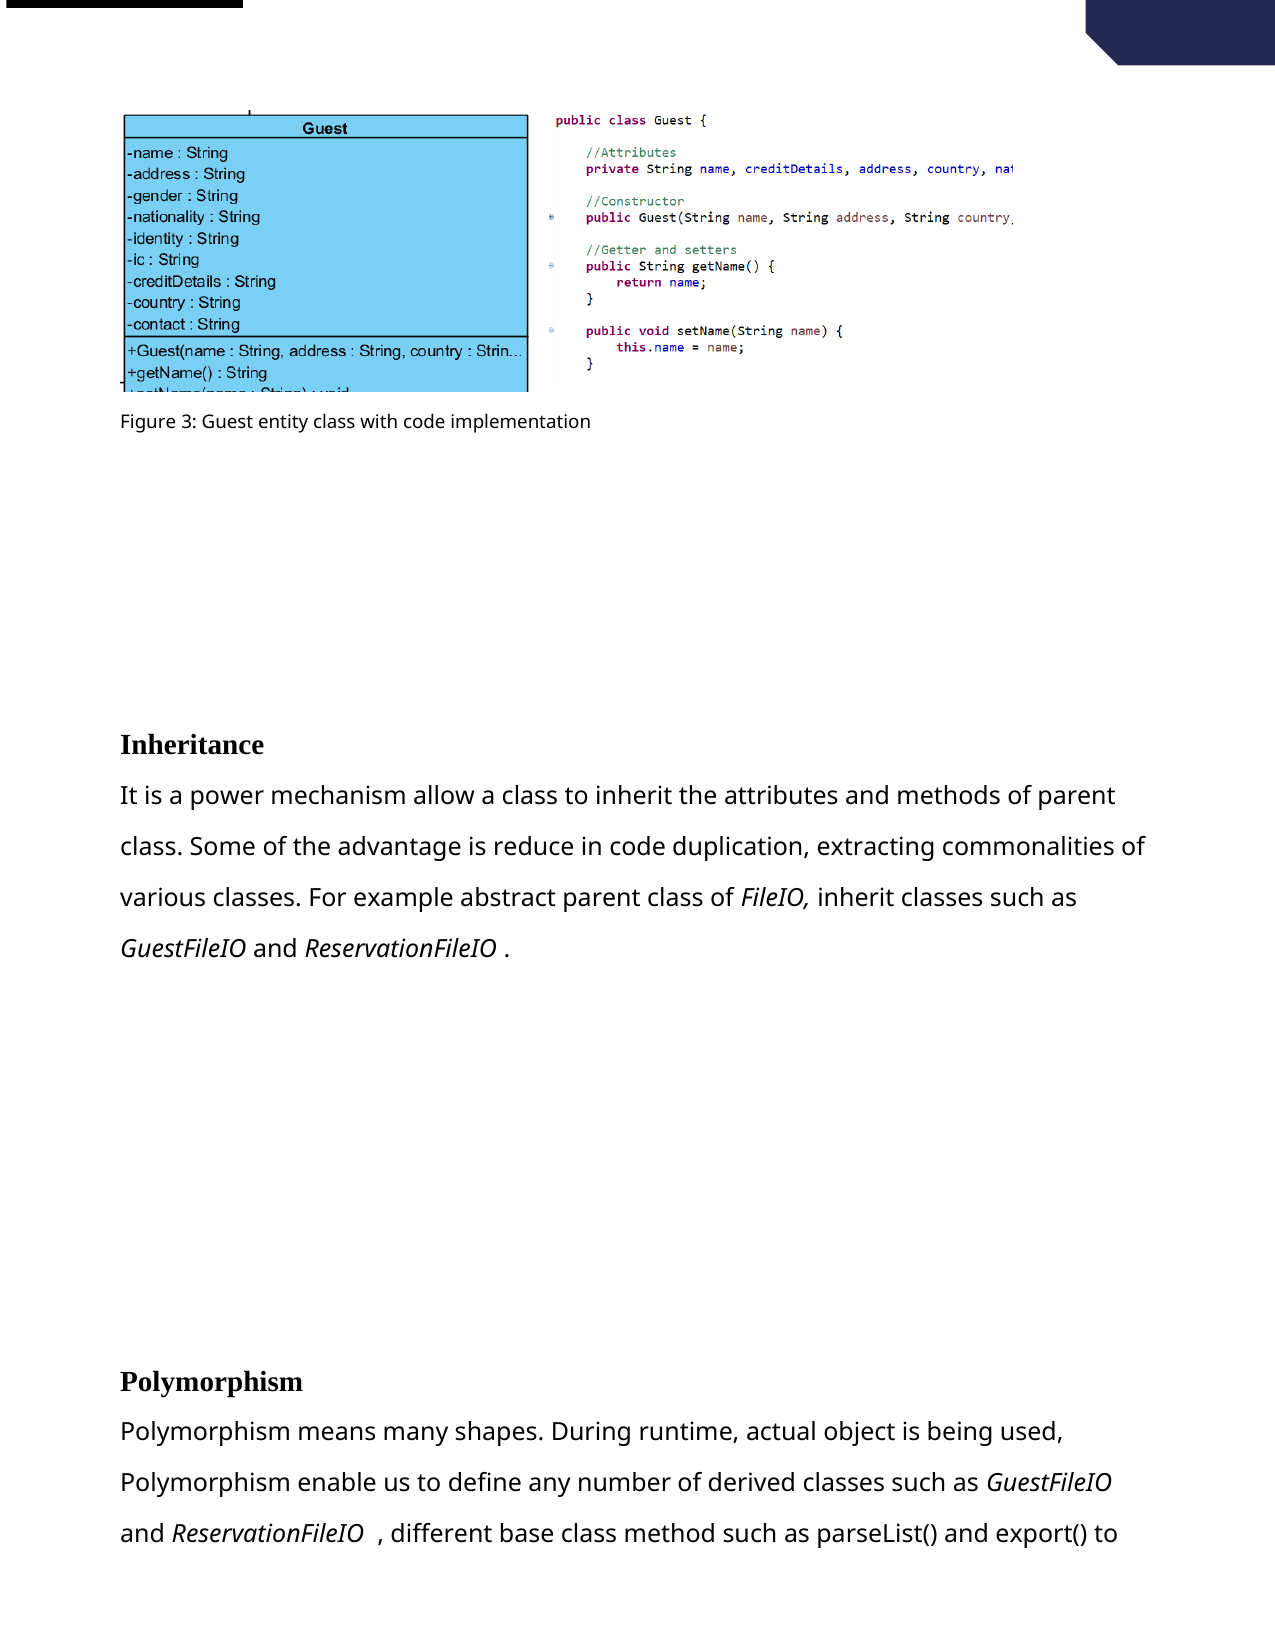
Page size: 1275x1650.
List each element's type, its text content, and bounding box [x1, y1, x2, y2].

picture [549, 112, 1013, 387]
subtitle Inheritance [120, 727, 1155, 761]
subtitle Polymorphism [120, 1364, 1155, 1397]
picture [120, 110, 538, 392]
text It is a power mechanism allow a class to inherit the attributes and methods of parent class. Some of the advantage is reduce in code duplication, extracting commonalities of various classes. For example abstract parent class of FileIO, inherit classes such as GuestFileIO and ReservationFileIO . [120, 777, 1155, 964]
text Figure : Guest entity class with code implementation [120, 409, 1155, 434]
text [120, 1414, 1155, 1550]
